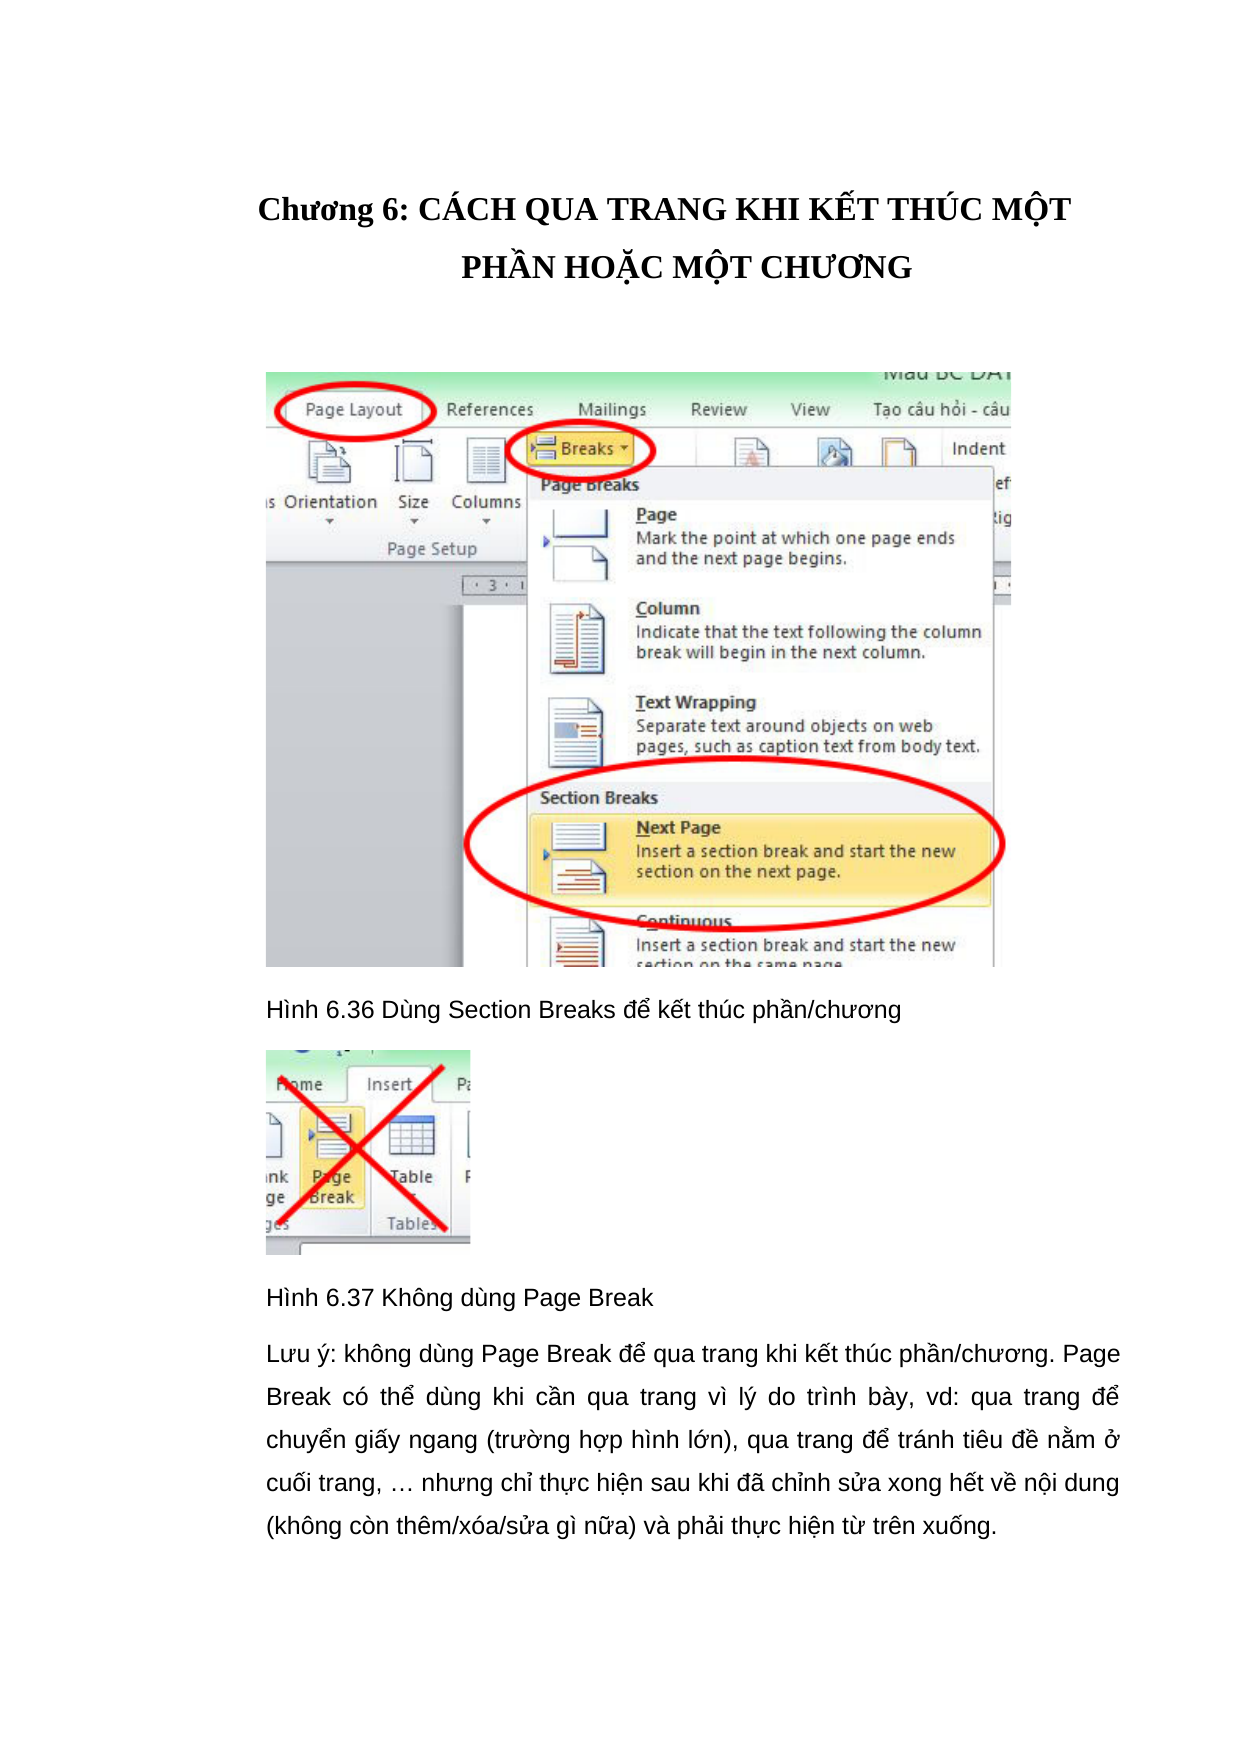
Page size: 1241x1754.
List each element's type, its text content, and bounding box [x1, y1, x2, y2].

picture [265, 372, 1012, 967]
text Lưu ý: không dùng Page Break để qua trang khi kết thúc phần/chương. Page Break có thể dùng khi cần qua trang vì lý do trình bày, vd: qua trang để chuyển giấy ngang (trường hợp hình lớn), qua trang để tránh tiêu đề nằm ở cuối trang, … nhưng chỉ thực hiện sau khi đã chỉnh sửa xong hết về nội dung (không còn thêm/xóa/sửa gì nữa) và phải thực hiện từ trên xuống. [266, 1338, 1122, 1540]
picture [265, 1050, 471, 1255]
subtitle CÁCH QUA TRANG KHI KẾT THÚC MỘT PHẦN HOẶC MỘT CHƯƠNG [207, 190, 1122, 286]
